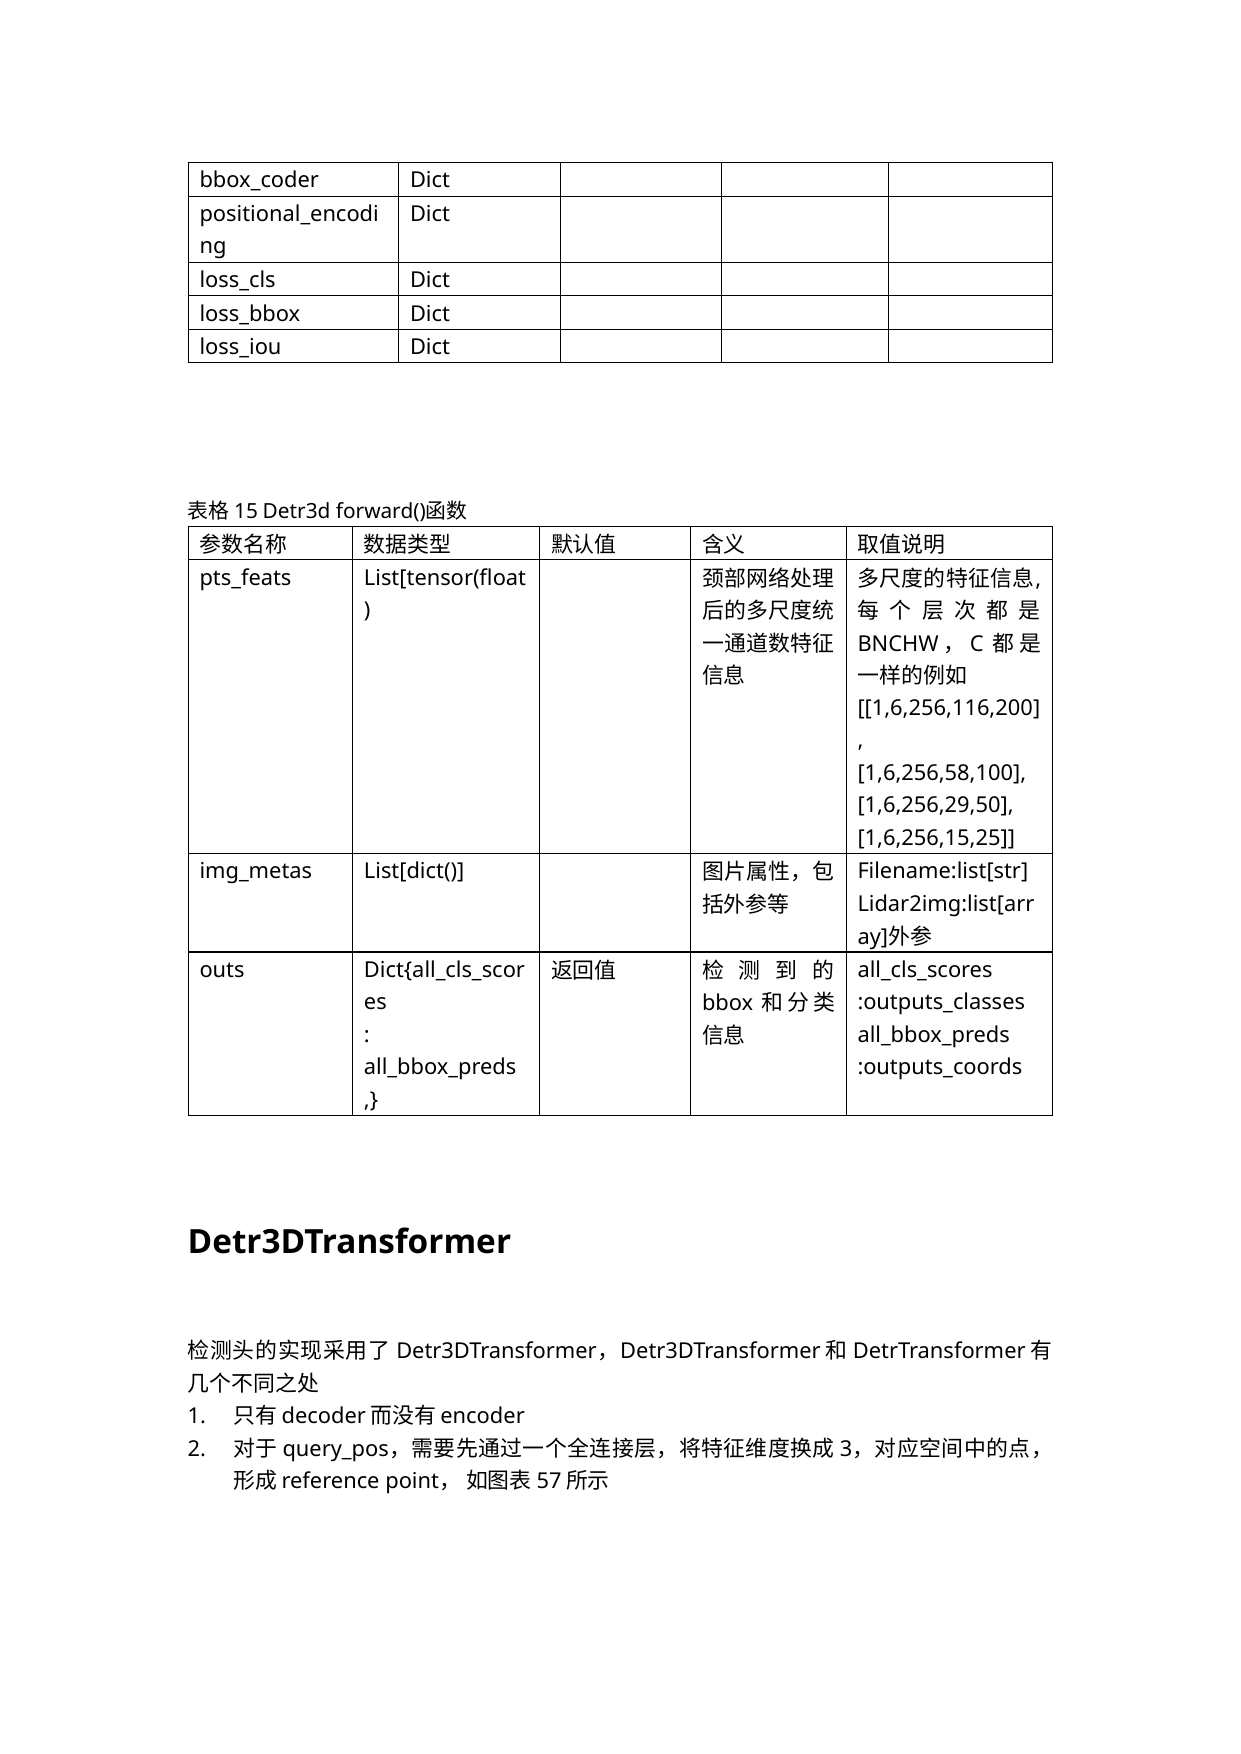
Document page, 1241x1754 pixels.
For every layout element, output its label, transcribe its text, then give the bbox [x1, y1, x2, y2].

table_cell [561, 330, 721, 362]
table_cell 检测到的bbox和分类信息 [691, 953, 846, 1115]
table_cell 返回值 [540, 953, 690, 1115]
table_cell img_metas [189, 854, 352, 951]
table_cell [561, 263, 721, 295]
table_cell all_cls_scores :outputs_classes all_bbox_preds :outputs_coords [847, 953, 1052, 1115]
table_header 数据类型 [353, 527, 539, 559]
text 表格 15 Detr3d forward()函数 [187, 493, 1053, 526]
table_cell [722, 263, 888, 295]
table_cell Dict [399, 163, 560, 196]
table_header 默认值 [540, 527, 690, 559]
table_cell [889, 330, 1052, 362]
list 只有decoder而没有encoder [187, 1398, 1053, 1431]
subtitle Detr3DTransformer [187, 1208, 1053, 1273]
table_cell List[dict()] [353, 854, 539, 951]
table_cell outs [189, 953, 352, 1115]
table_cell [722, 296, 888, 329]
table_cell loss_bbox [189, 296, 398, 329]
table_cell Dict [399, 296, 560, 329]
table_cell [561, 296, 721, 329]
table_cell Filename:list[str] Lidar2img:list[array]外参 [847, 854, 1052, 951]
list 对于query_pos，需要先通过一个全连接层，将特征维度换成3，对应空间中的点，形成reference point， 如图表 57所示 [187, 1431, 1053, 1496]
table_cell [561, 197, 721, 262]
table_cell [889, 197, 1052, 262]
table_cell Dict [399, 330, 560, 362]
table_header 含义 [691, 527, 846, 559]
table_cell Dict [399, 197, 560, 262]
table_cell pts_feats [189, 560, 352, 853]
table_cell loss_cls [189, 263, 398, 295]
table_cell List[tensor(float) [353, 560, 539, 853]
table_cell [722, 330, 888, 362]
table_cell 图片属性，包括外参等 [691, 854, 846, 951]
text 检测头的实现采用了Detr3DTransformer，Detr3DTransformer和DetrTransformer有几个不同之处 [187, 1333, 1053, 1398]
table_cell [540, 854, 690, 951]
table_cell [889, 163, 1052, 196]
table_cell 颈部网络处理后的多尺度统一通道数特征信息 [691, 560, 846, 853]
table_cell Dict{all_cls_scores : all_bbox_preds ,} [353, 953, 539, 1115]
table_cell loss_iou [189, 330, 398, 362]
table_cell positional_encoding [189, 197, 398, 262]
table_cell bbox_coder [189, 163, 398, 196]
table_cell [889, 296, 1052, 329]
table_cell [540, 560, 690, 853]
table_cell Dict [399, 263, 560, 295]
table_cell 多尺度的特征信息,每个层次都是BNCHW，C都是一样的例如 [[1,6,256,116,200], [1,6,256,58,100], [1,6,256,29,50], [1,6,256,15,25]] [847, 560, 1052, 853]
table_cell [889, 263, 1052, 295]
table_header 取值说明 [847, 527, 1052, 559]
table_header 参数名称 [189, 527, 352, 559]
table_cell [561, 163, 721, 196]
table_cell [722, 197, 888, 262]
table_cell [722, 163, 888, 196]
